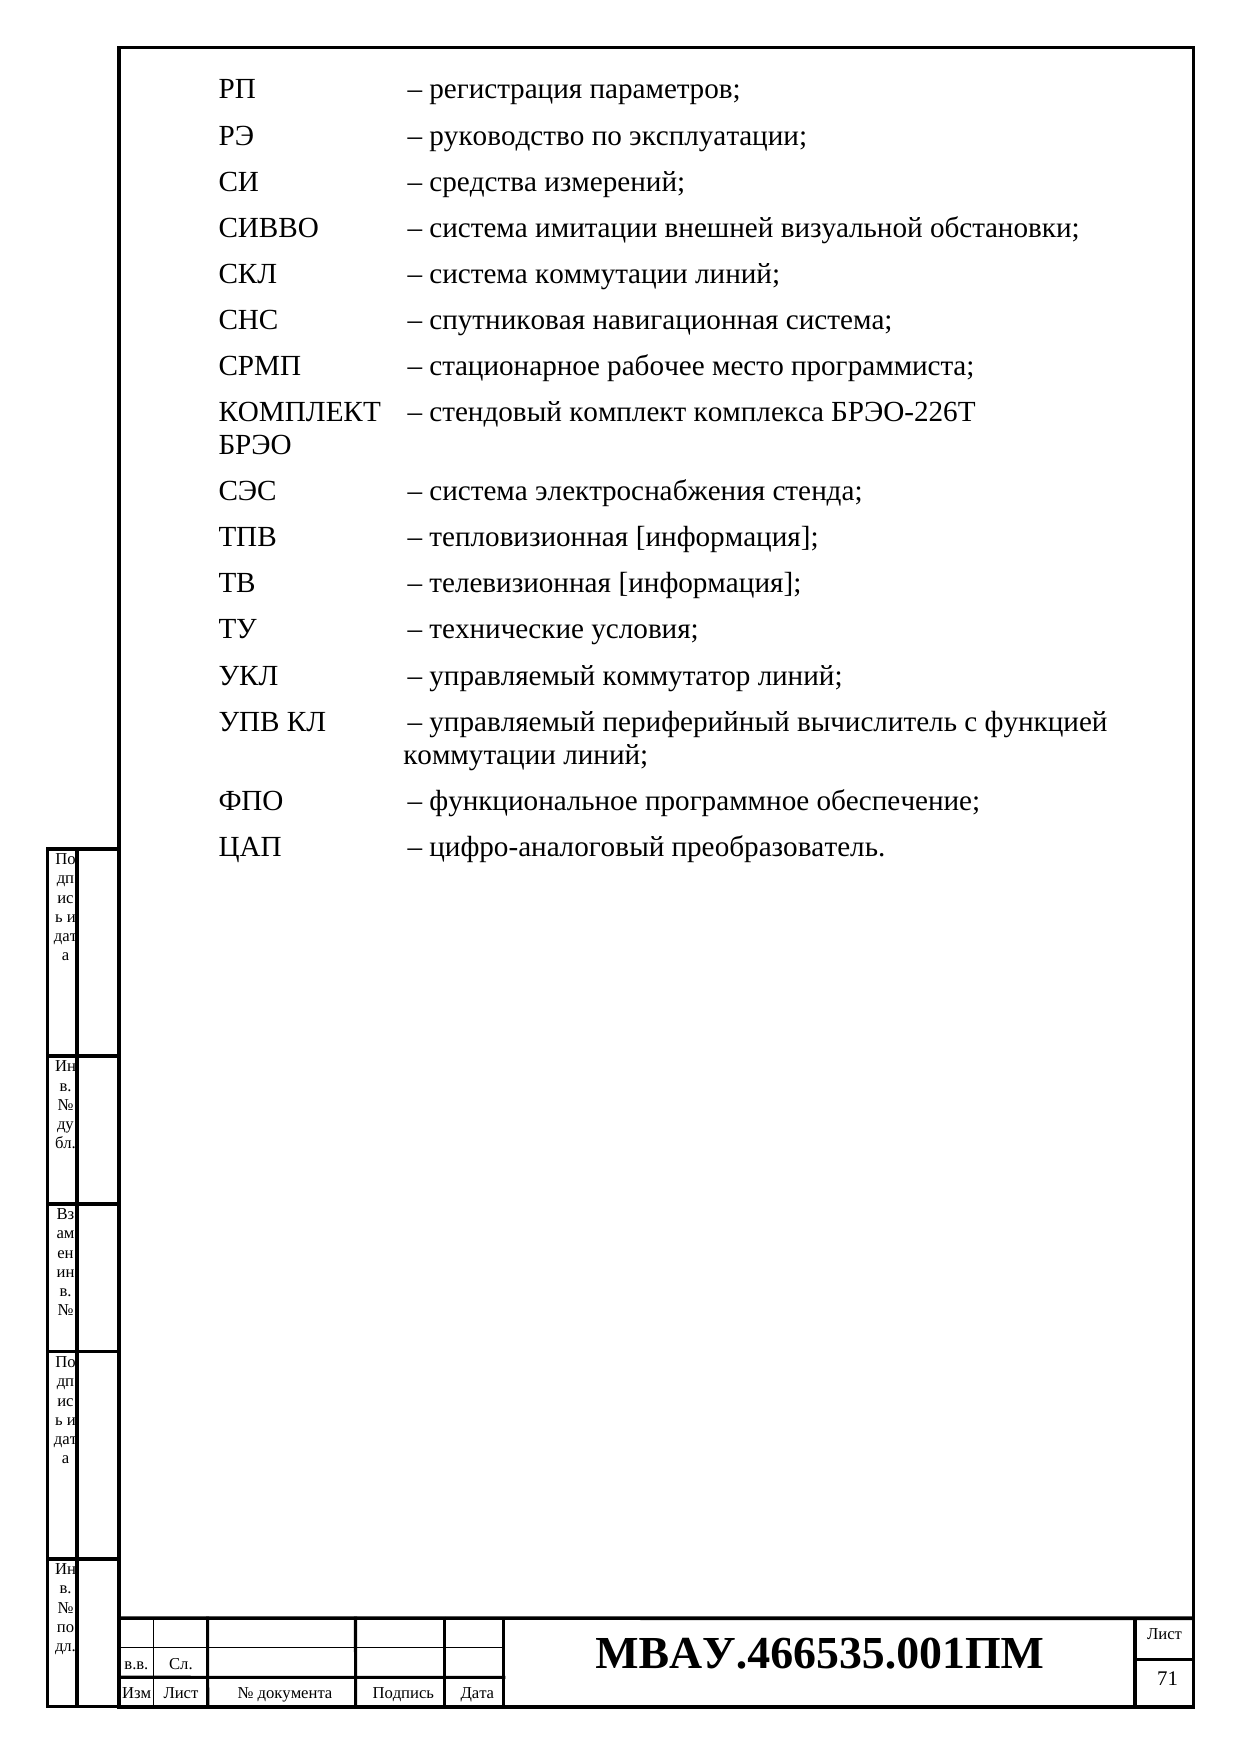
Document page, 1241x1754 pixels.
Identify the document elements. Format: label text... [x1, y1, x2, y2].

table_cell ЦАП [207, 817, 392, 863]
table_cell – средства измерений; [392, 151, 1183, 197]
table_cell СЭС [207, 461, 392, 507]
table_cell – технические условия; [392, 599, 1183, 645]
table_cell – система коммутации линий; [392, 243, 1183, 289]
table_cell СИВВО [207, 197, 392, 243]
table_cell РП [207, 59, 392, 105]
table_cell – телевизионная [информация]; [392, 553, 1183, 599]
table_cell РЭ [207, 105, 392, 151]
table_cell СКЛ [207, 243, 392, 289]
table_cell – руководство по эксплуатации; [392, 105, 1183, 151]
table_cell УКЛ [207, 645, 392, 691]
table_cell УПВ КЛ [207, 691, 392, 771]
table_cell ТУ [207, 599, 392, 645]
table_cell – тепловизионная [информация]; [392, 507, 1183, 553]
table_cell – стационарное рабочее место программиста; [392, 335, 1183, 381]
table_cell – управляемый коммутатор линий; [392, 645, 1183, 691]
table_cell – стендовый комплект комплекса БРЭО-226Т [392, 381, 1183, 461]
table_cell – система имитации внешней визуальной обстановки; [392, 197, 1183, 243]
table_cell – управляемый периферийный вычислитель с функцией коммутации линий; [392, 691, 1183, 771]
table_cell – функциональное программное обеспечение; [392, 771, 1183, 817]
table_cell ФПО [207, 771, 392, 817]
table_cell – система электроснабжения стенда; [392, 461, 1183, 507]
table_cell – спутниковая навигационная система; [392, 289, 1183, 335]
table_cell СНС [207, 289, 392, 335]
table_cell – регистрация параметров; [392, 59, 1183, 105]
table_cell КОМПЛЕКТ БРЭО [207, 381, 392, 461]
table_cell ТПВ [207, 507, 392, 553]
table_cell СИ [207, 151, 392, 197]
table_cell – цифро-аналоговый преобразователь. [392, 817, 1183, 863]
table_cell СРМП [207, 335, 392, 381]
table_cell ТВ [207, 553, 392, 599]
